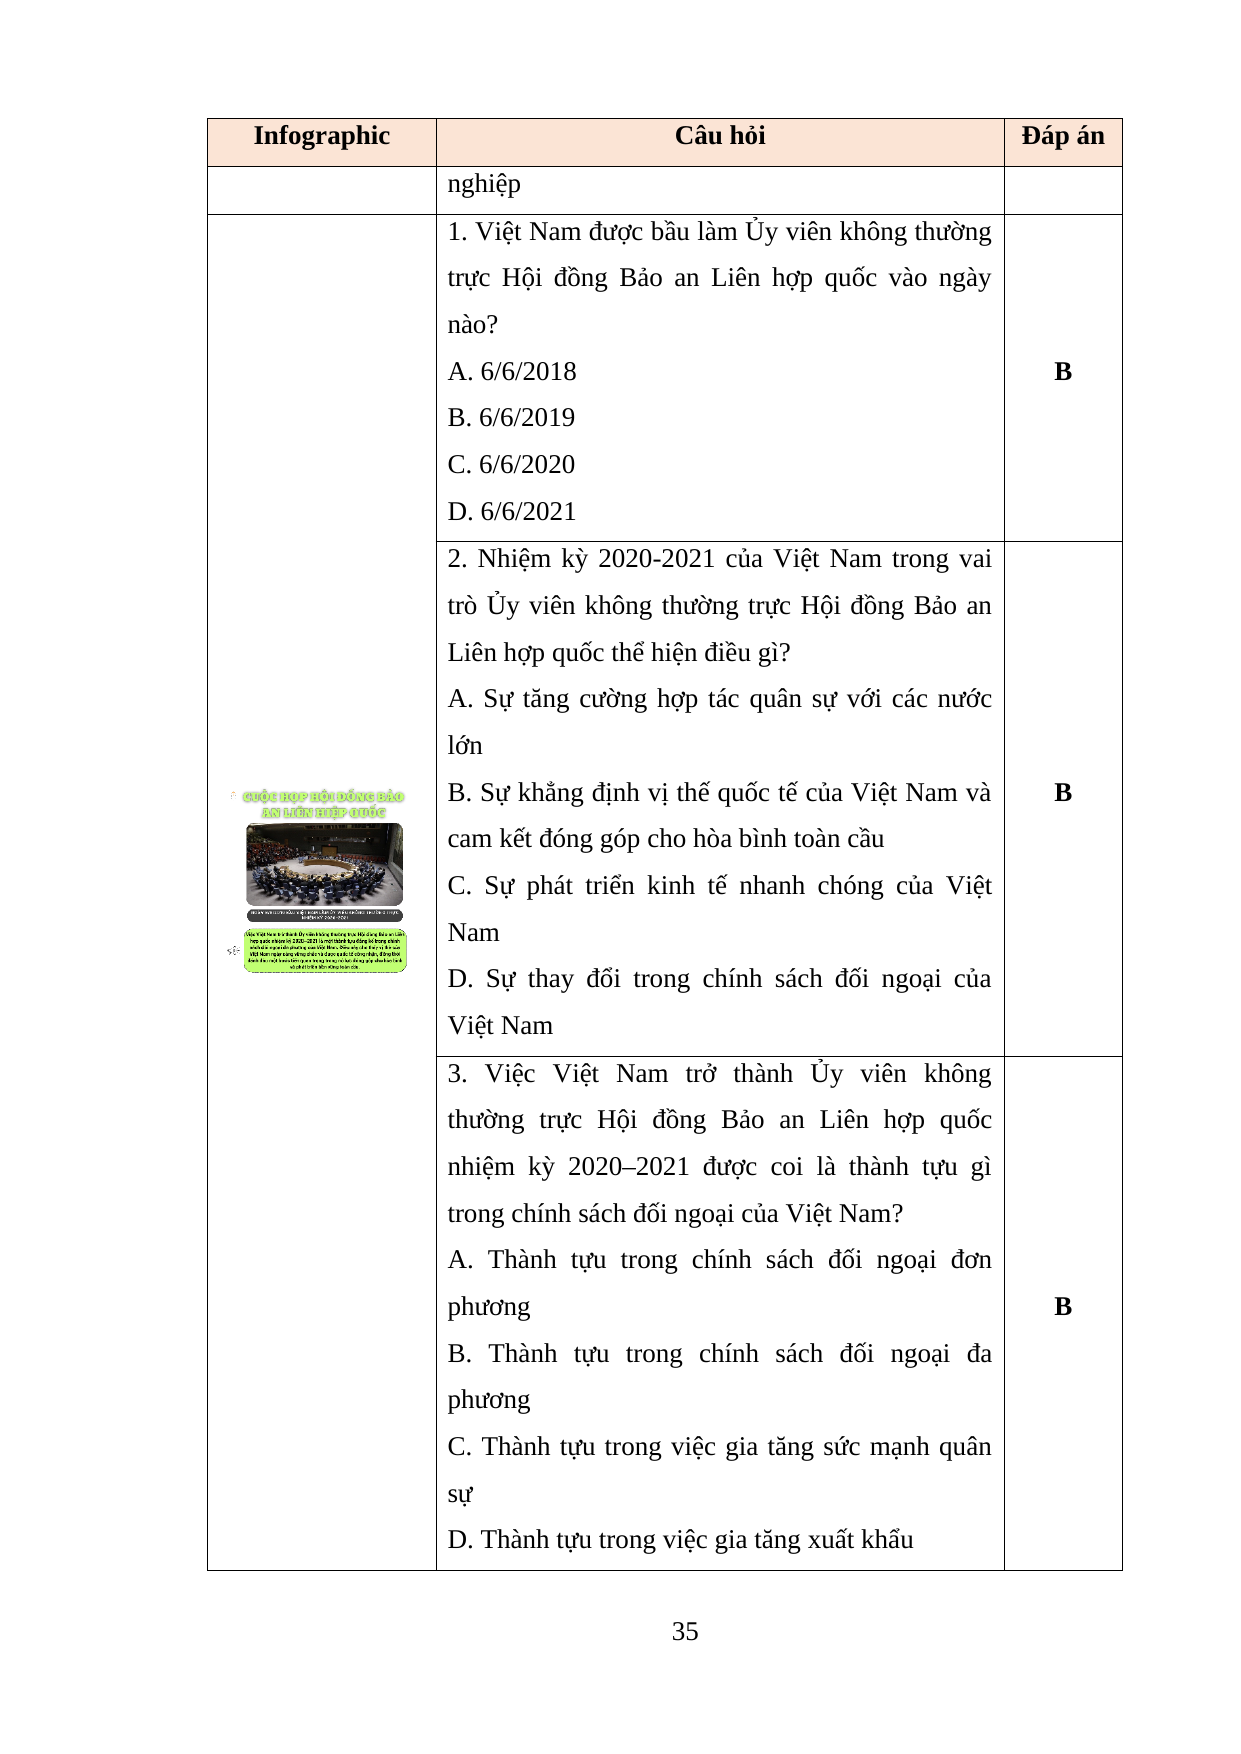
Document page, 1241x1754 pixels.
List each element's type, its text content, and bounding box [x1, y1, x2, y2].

table_cell 1. Việt Nam được bầu làm Ủy viên không thường trực Hội đồng Bảo an Liên hợp quốc vào ngày nào? A. 6/6/2018 B. 6/6/2019 C. 6/6/2020 D. 6/6/2021 [437, 215, 1004, 541]
table_header Đáp án [1005, 119, 1122, 166]
picture [221, 783, 423, 986]
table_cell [437, 167, 1004, 213]
table_cell [208, 215, 436, 1570]
table_cell B [1005, 1057, 1122, 1570]
table_cell 3. Việc Việt Nam trở thành Ủy viên không thường trực Hội đồng Bảo an Liên hợp quốc nhiệm kỳ 2020–2021 được coi là thành tựu gì trong chính sách đối ngoại của Việt Nam? A. Thành tựu trong chính sách đối ngoại đơn phương B. Thành tựu trong chính sách đối ngoại đa phương C. Thành tựu trong việc gia tăng sức mạnh quân sự D. Thành tựu trong việc gia tăng xuất khẩu [437, 1057, 1004, 1570]
table_cell 2. Nhiệm kỳ 2020-2021 của Việt Nam trong vai trò Ủy viên không thường trực Hội đồng Bảo an Liên hợp quốc thể hiện điều gì? A. Sự tăng cường hợp tác quân sự với các nước lớn B. Sự khẳng định vị thế quốc tế của Việt Nam và cam kết đóng góp cho hòa bình toàn cầu C. Sự phát triển kinh tế nhanh chóng của Việt Nam D. Sự thay đổi trong chính sách đối ngoại của Việt Nam [437, 542, 1004, 1056]
table_cell B [1005, 542, 1122, 1056]
table_cell B [1005, 215, 1122, 541]
table_cell B [1005, 167, 1122, 213]
table_header Câu hỏi [437, 119, 1004, 166]
table_header Infographic [208, 119, 436, 166]
